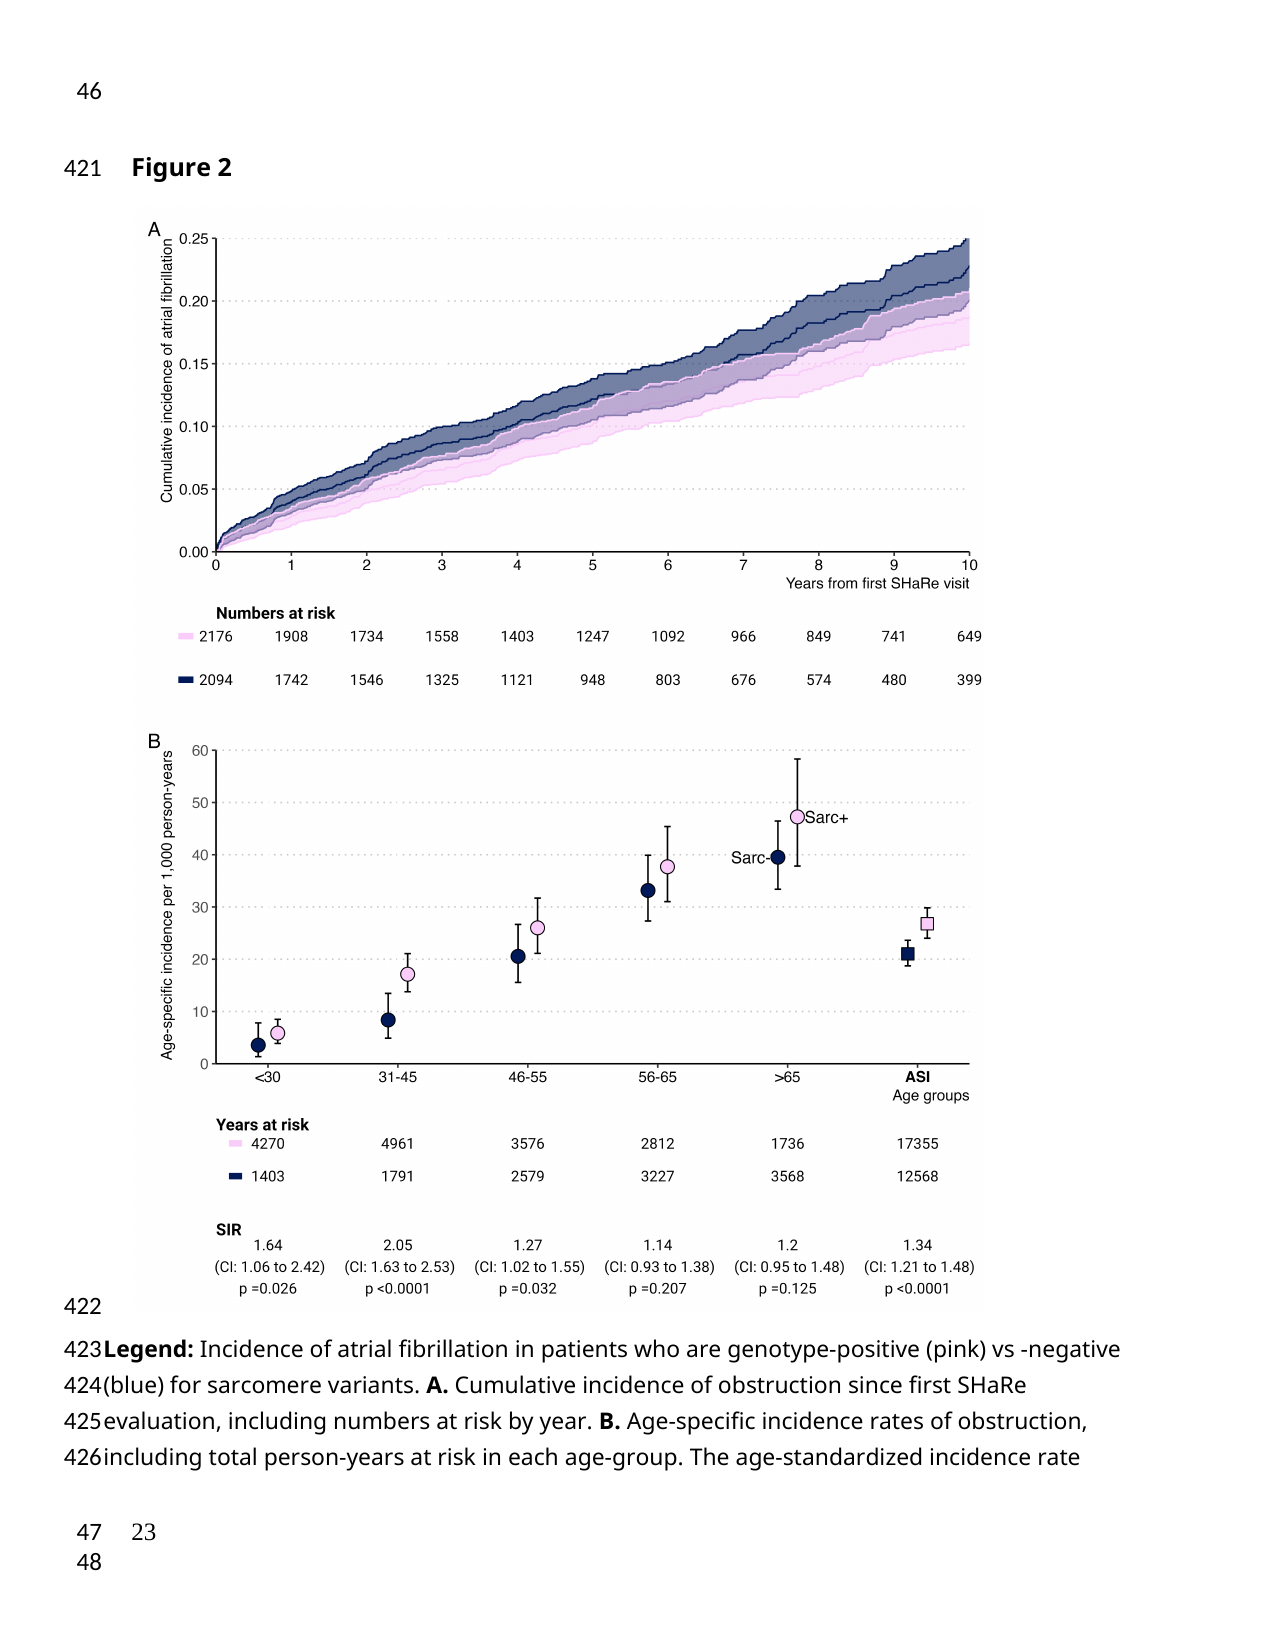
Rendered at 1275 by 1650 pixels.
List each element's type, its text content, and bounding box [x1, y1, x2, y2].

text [103, 1333, 1125, 1472]
picture [131, 203, 986, 1314]
text Figure 2 [131, 150, 1125, 184]
